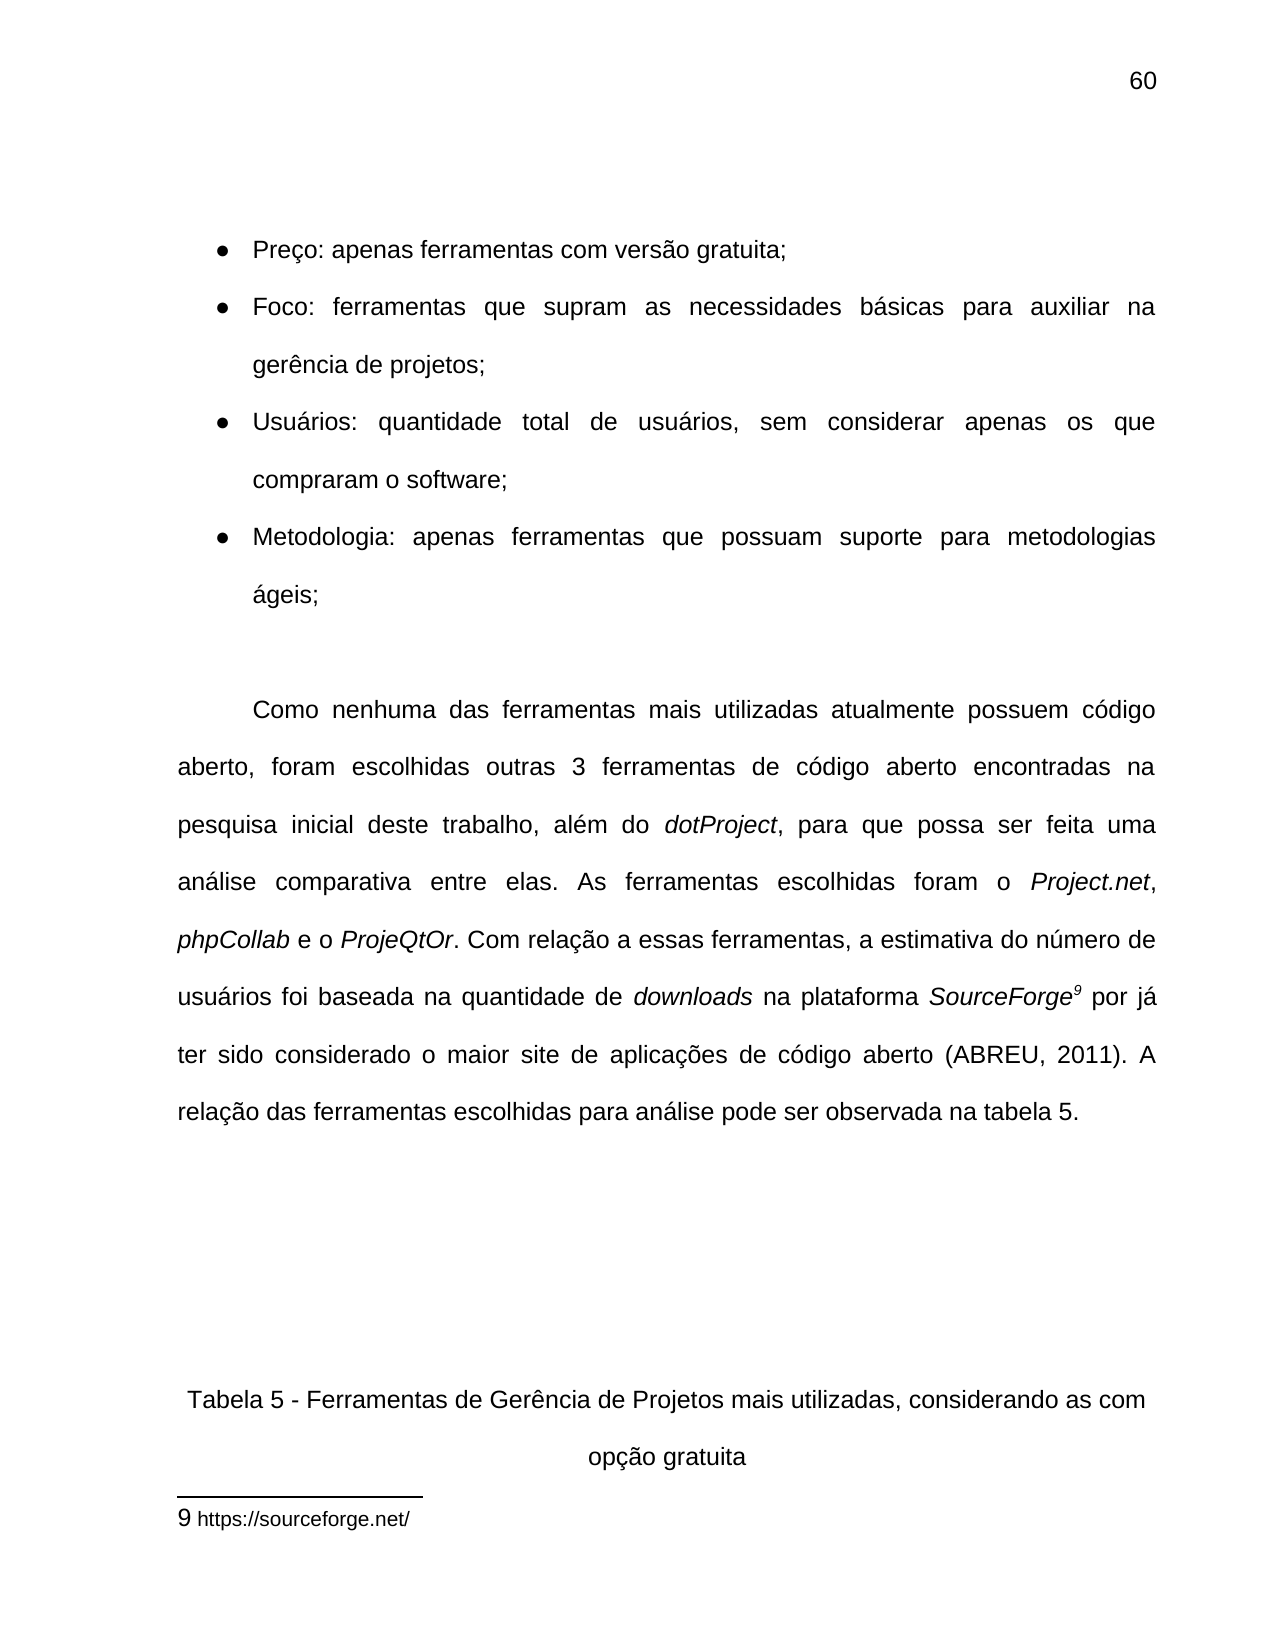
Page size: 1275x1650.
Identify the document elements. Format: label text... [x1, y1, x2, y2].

list Metodologia: apenas ferramentas que possuam suporte para metodologias ágeis; [215, 522, 1157, 608]
text Tabela 5 - Ferramentas de Gerência de Projetos mais utilizadas, considerando as com opção gratuita [177, 1385, 1157, 1471]
text Como nenhuma das ferramentas mais utilizadas atualmente possuem código aberto, foram escolhidas outras 3 ferramentas de código aberto encontradas na pesquisa inicial deste trabalho, além do dotProject, para que possa ser feita uma análise comparativa entre elas. As ferramentas escolhidas foram o Project.net, phpCollab e o ProjeQtOr. Com relação a essas ferramentas, a estimativa do número de usuários foi baseada na quantidade de downloads na plataforma SourceForge por já ter sido considerado o maior site de aplicações de código aberto (ABREU, 2011). A relação das ferramentas escolhidas para análise pode ser observada na tabela 5. [177, 695, 1157, 1126]
list Preço: apenas ferramentas com versão gratuita; [215, 235, 1157, 263]
list Foco: ferramentas que supram as necessidades básicas para auxiliar na gerência de projetos; [215, 292, 1157, 378]
list Usuários: quantidade total de usuários, sem considerar apenas os que compraram o software; [215, 407, 1157, 493]
